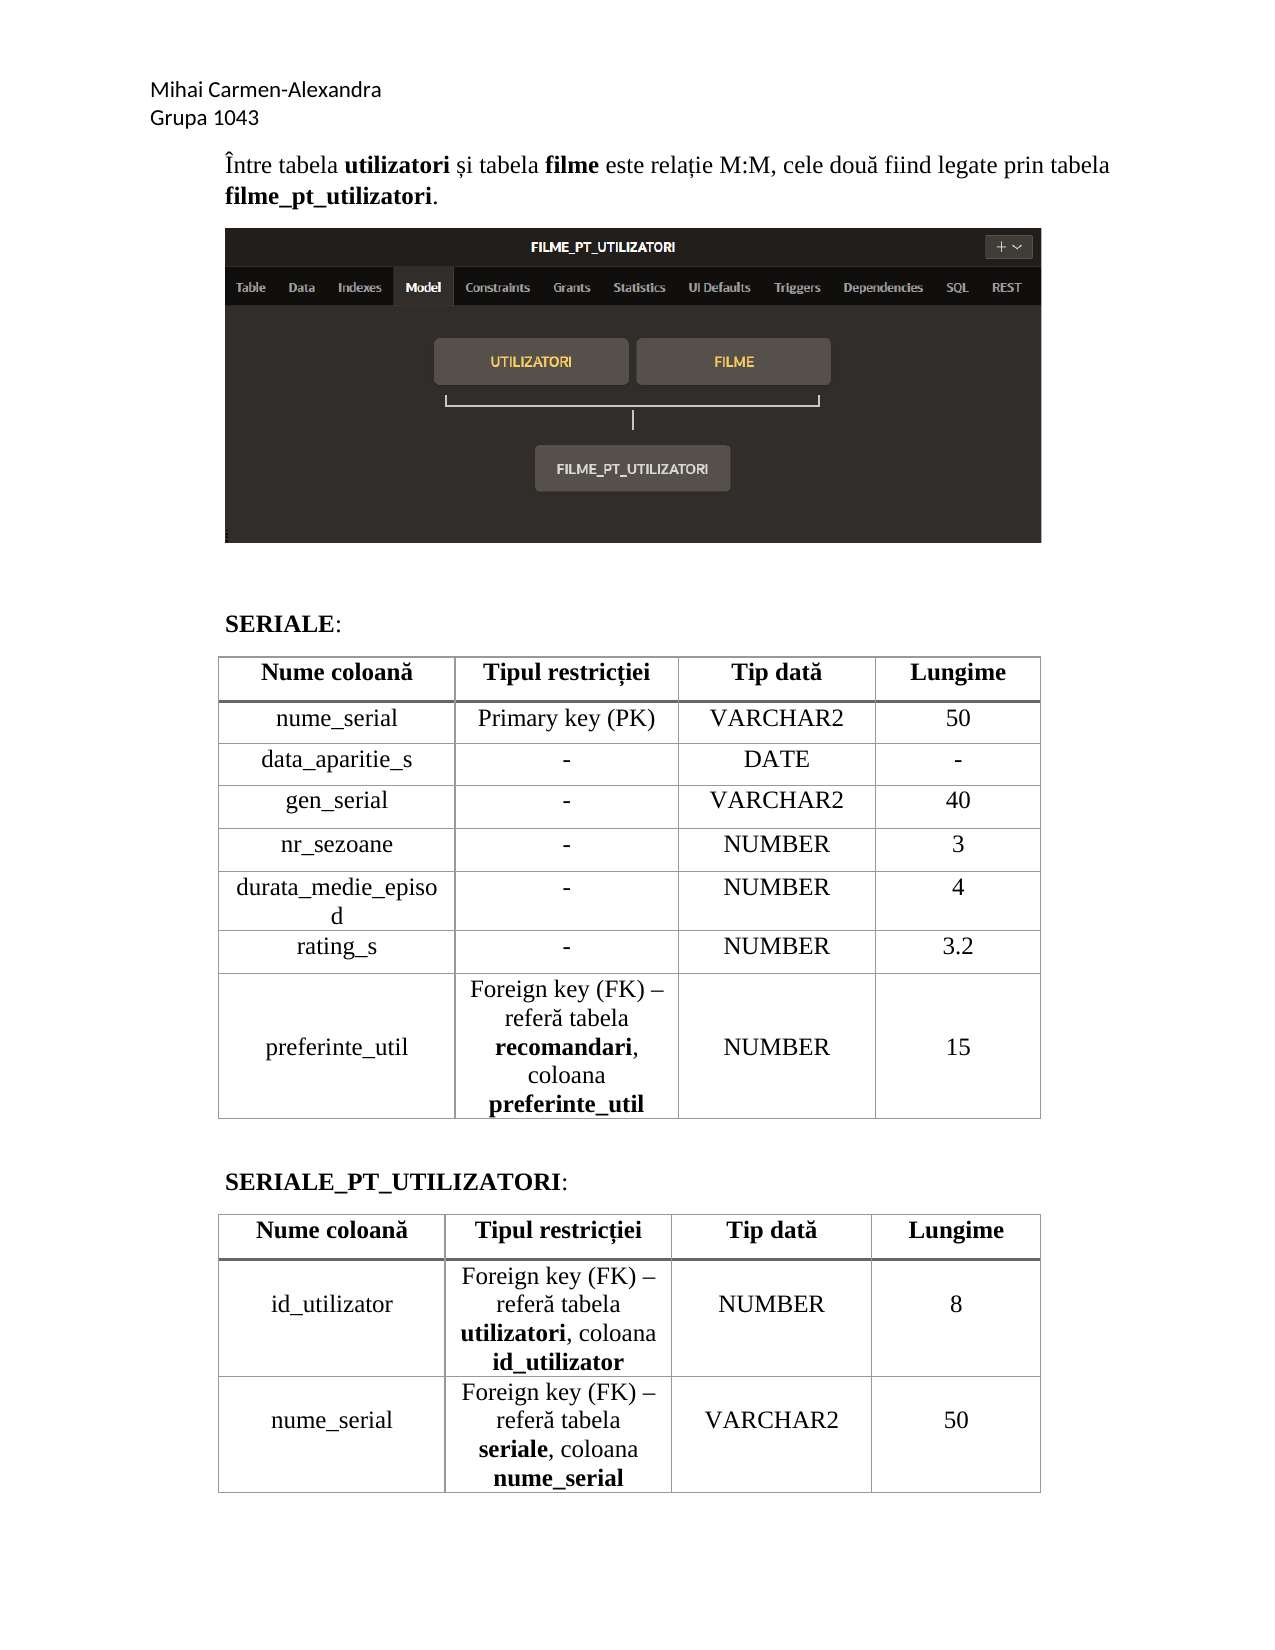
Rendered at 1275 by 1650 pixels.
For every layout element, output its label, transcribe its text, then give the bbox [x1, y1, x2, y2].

table_cell NUMBER [679, 931, 875, 973]
table_cell nume_serial [219, 703, 454, 743]
table_cell 3.2 [876, 931, 1040, 973]
table_header Nume coloană [219, 1215, 444, 1258]
table_cell NUMBER [672, 1261, 871, 1376]
table_header Tip dată [679, 658, 875, 700]
text SERIALE_PT_UTILIZATORI: [150, 1167, 1125, 1195]
table_cell NUMBER [679, 872, 875, 930]
table_cell 50 [872, 1377, 1040, 1492]
table_cell 3 [876, 829, 1040, 871]
table_cell data_aparitie_s [219, 744, 454, 784]
table_header Nume coloană [219, 658, 454, 700]
table_cell - [456, 829, 678, 871]
table_header Tipul restricției [456, 658, 678, 700]
table_cell nr_sezoane [219, 829, 454, 871]
table_cell preferinte_util [219, 974, 454, 1118]
table_cell VARCHAR2 [672, 1377, 871, 1492]
table_cell id_utilizator [219, 1261, 444, 1376]
table_cell durata_medie_episod [219, 872, 454, 930]
table_header Tipul restricției [446, 1215, 671, 1258]
table_cell - [456, 872, 678, 930]
table_header Tip dată [672, 1215, 871, 1258]
table_cell - [456, 744, 678, 784]
table_cell VARCHAR2 [679, 786, 875, 828]
table_header Lungime [876, 658, 1040, 700]
table_header Lungime [872, 1215, 1040, 1258]
table_cell 15 [876, 974, 1040, 1118]
table_cell NUMBER [679, 829, 875, 871]
picture [225, 228, 1042, 543]
table_cell Foreign key (FK) – referă tabela recomandari, coloana preferinte_util [456, 974, 678, 1118]
table_cell Foreign key (FK) – referă tabela utilizatori, coloana id_utilizator [446, 1261, 671, 1376]
table_cell nume_serial [219, 1377, 444, 1492]
table_cell - [456, 786, 678, 828]
table_cell 40 [876, 786, 1040, 828]
table_cell Primary key (PK) [456, 703, 678, 743]
table_cell 8 [872, 1261, 1040, 1376]
table_cell 4 [876, 872, 1040, 930]
table_cell NUMBER [679, 974, 875, 1118]
table_cell DATE [679, 744, 875, 784]
table_cell - [456, 931, 678, 973]
text SERIALE: [150, 609, 1125, 637]
table_cell rating_s [219, 931, 454, 973]
table_cell - [876, 744, 1040, 784]
table_cell Foreign key (FK) – referă tabela seriale, coloana nume_serial [446, 1377, 671, 1492]
table_cell 50 [876, 703, 1040, 743]
text Între tabela utilizatori și tabela filme este relație M:M, cele două fiind legate prin tabela filme_pt_utilizatori. [225, 150, 1125, 210]
table_cell gen_serial [219, 786, 454, 828]
table_cell VARCHAR2 [679, 703, 875, 743]
